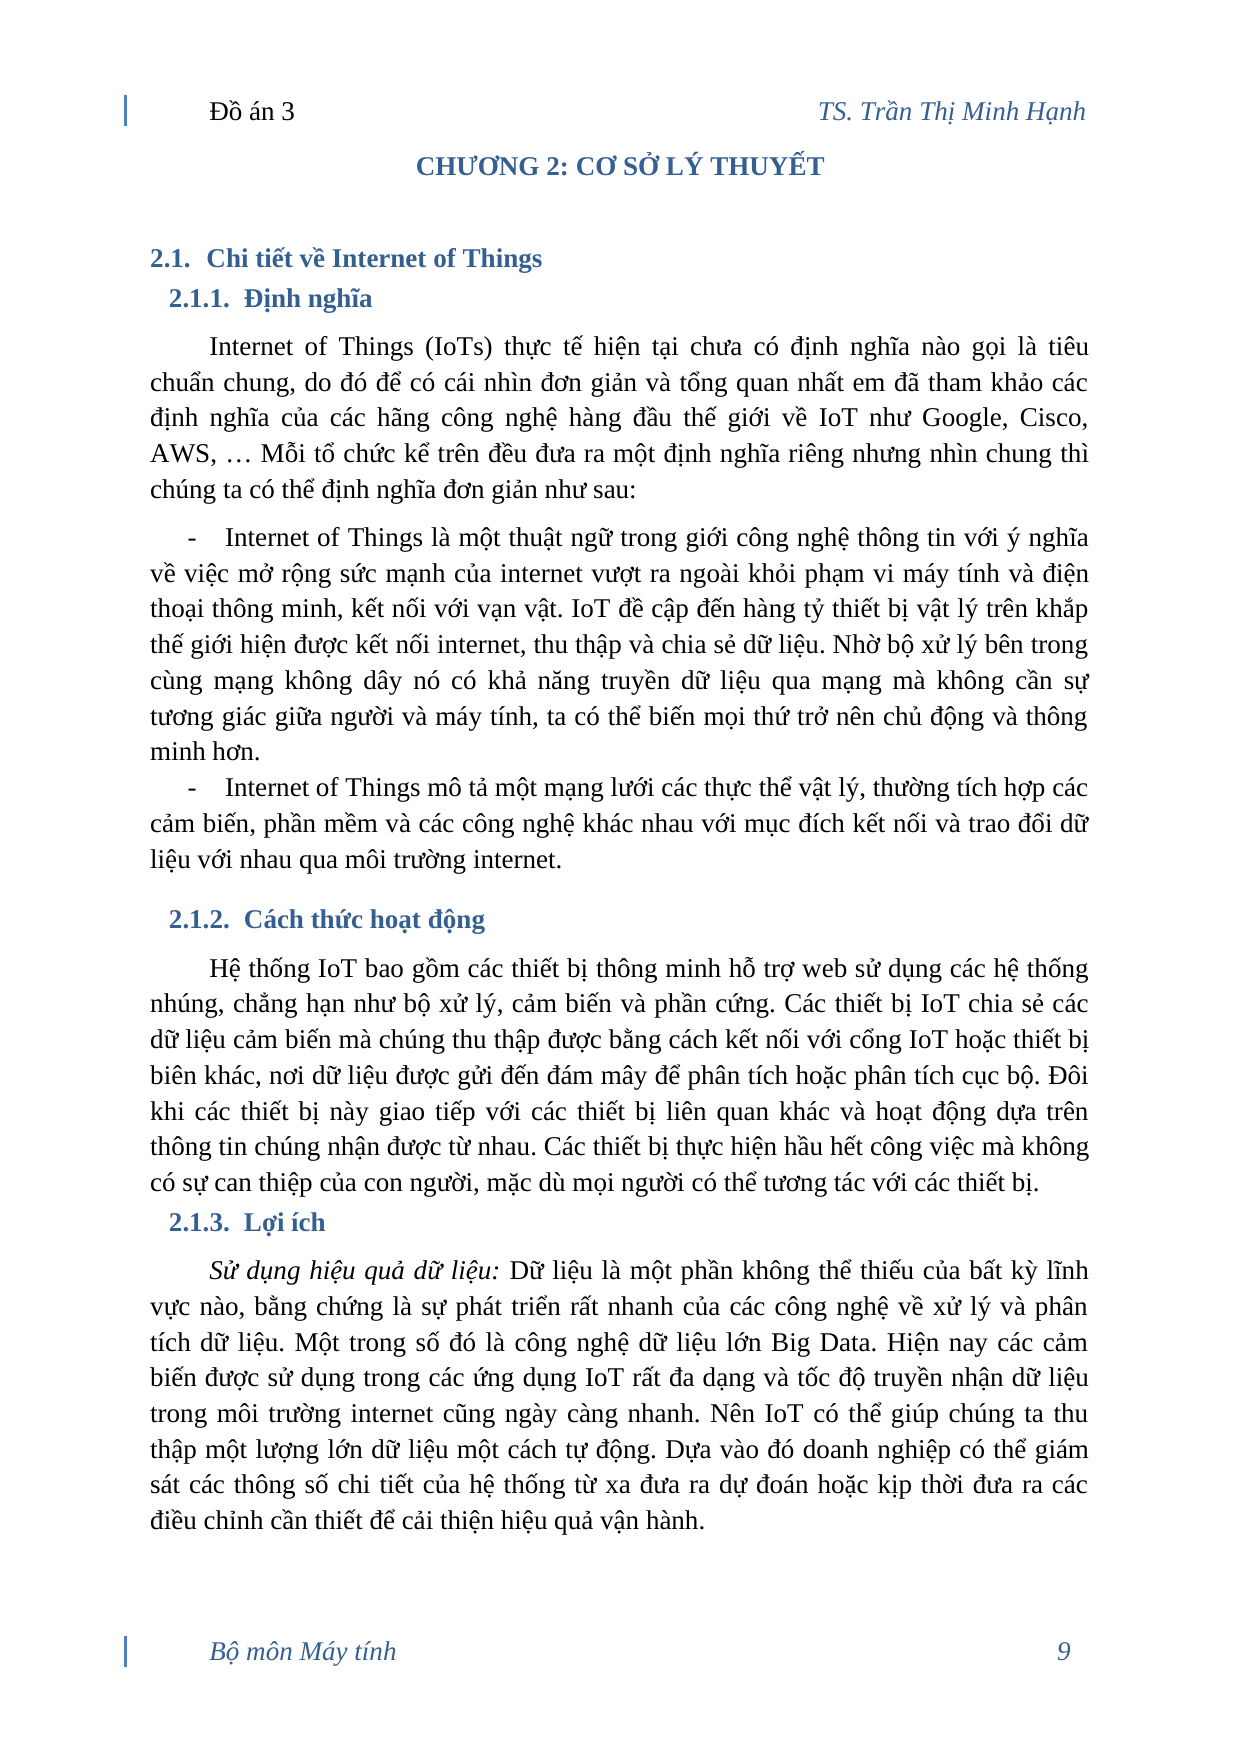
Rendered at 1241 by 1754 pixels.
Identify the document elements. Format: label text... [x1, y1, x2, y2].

text Internet of Things (IoTs) thực tế hiện tại chưa có định nghĩa nào gọi là tiêu chuẩn chung, do đó để có cái nhìn đơn giản và tổng quan nhất em đã tham khảo các định nghĩa của các hãng công nghệ hàng đầu thế giới về IoT như Google, Cisco, AWS, … Mỗi tổ chức kể trên đều đưa ra một định nghĩa riêng nhưng nhìn chung thì chúng ta có thể định nghĩa đơn giản như sau: [150, 330, 1090, 504]
text Sử dụng hiệu quả dữ liệu: Dữ liệu là một phần không thể thiếu của bất kỳ lĩnh vực nào, bằng chứng là sự phát triển rất nhanh của các công nghệ về xử lý và phân tích dữ liệu. Một trong số đó là công nghệ dữ liệu lớn Big Data. Hiện nay các cảm biến được sử dụng trong các ứng dụng IoT rất đa dạng và tốc độ truyền nhận dữ liệu trong môi trường internet cũng ngày càng nhanh. Nên IoT có thể giúp chúng ta thu thập một lượng lớn dữ liệu một cách tự động. Dựa vào đó doanh nghiệp có thể giám sát các thông số chi tiết của hệ thống từ xa đưa ra dự đoán hoặc kịp thời đưa ra các điều chỉnh cần thiết để cải thiện hiệu quả vận hành. [150, 1254, 1090, 1535]
subtitle Cách thức hoạt động [169, 903, 1090, 934]
subtitle Chi tiết về Internet of Things [150, 242, 1090, 273]
list Internet of Things là một thuật ngữ trong giới công nghệ thông tin với ý nghĩa về việc mở rộng sức mạnh của internet vượt ra ngoài khỏi phạm vi máy tính và điện thoại thông minh, kết nối với vạn vật. IoT đề cập đến hàng tỷ thiết bị vật lý trên khắp thế giới hiện được kết nối internet, thu thập và chia sẻ dữ liệu. Nhờ bộ xử lý bên trong cùng mạng không dây nó có khả năng truyền dữ liệu qua mạng mà không cần sự tương giác giữa người và máy tính, ta có thể biến mọi thứ trở nên chủ động và thông minh hơn. [150, 521, 1090, 767]
list Internet of Things mô tả một mạng lưới các thực thể vật lý, thường tích hợp các cảm biến, phần mềm và các công nghệ khác nhau với mục đích kết nối và trao đổi dữ liệu với nhau qua môi trường internet. [150, 771, 1090, 874]
subtitle CHƯƠNG 2: CƠ SỞ LÝ THUYẾT [150, 150, 1090, 181]
subtitle Lợi ích [169, 1206, 1090, 1237]
text Hệ thống IoT bao gồm các thiết bị thông minh hỗ trợ web sử dụng các hệ thống nhúng, chẳng hạn như bộ xử lý, cảm biến và phần cứng. Các thiết bị IoT chia sẻ các dữ liệu cảm biến mà chúng thu thập được bằng cách kết nối với cổng IoT hoặc thiết bị biên khác, nơi dữ liệu được gửi đến đám mây để phân tích hoặc phân tích cục bộ. Đôi khi các thiết bị này giao tiếp với các thiết bị liên quan khác và hoạt động dựa trên thông tin chúng nhận được từ nhau. Các thiết bị thực hiện hầu hết công việc mà không có sự can thiệp của con người, mặc dù mọi người có thể tương tác với các thiết bị. [150, 952, 1090, 1197]
subtitle Định nghĩa [169, 282, 1090, 313]
